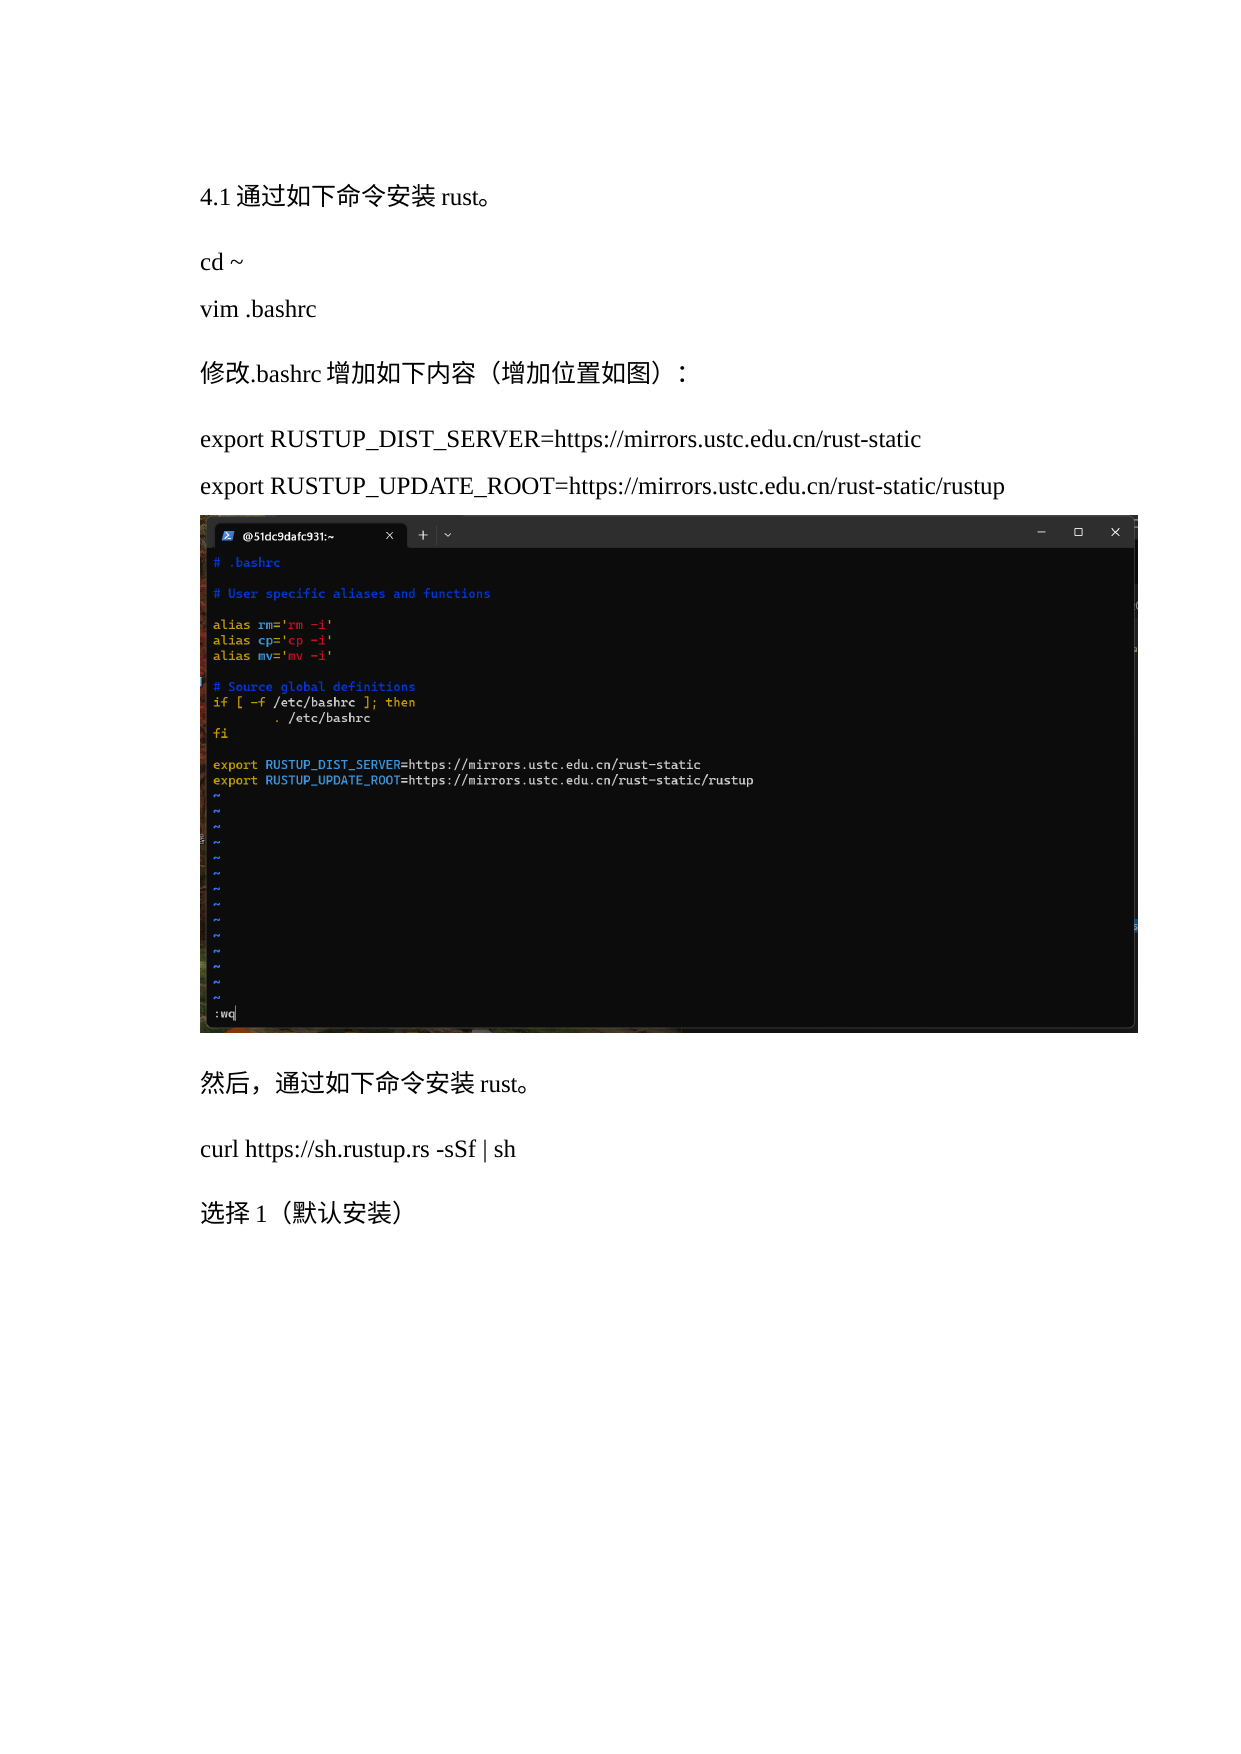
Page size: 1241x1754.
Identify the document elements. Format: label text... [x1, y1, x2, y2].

list 4.1通过如下命令安装rust。 [200, 162, 1090, 227]
list export RUSTUP_UPDATE_ROOT=https://mirrors.ustc.edu.cn/rust-static/rustup [200, 469, 1090, 501]
list 选择1（默认安装） [200, 1179, 1090, 1244]
list 然后，通过如下命令安装rust。 [200, 1049, 1090, 1114]
list export RUSTUP_DIST_SERVER=https://mirrors.ustc.edu.cn/rust-static [200, 422, 1090, 454]
list vim .bashrc [200, 292, 1090, 324]
list curl https://sh.rustup.rs -sSf | sh [200, 1132, 1090, 1165]
picture [200, 515, 1138, 1033]
list 修改.bashrc增加如下内容（增加位置如图）： [200, 339, 1090, 404]
list cd ~ [200, 245, 1090, 278]
